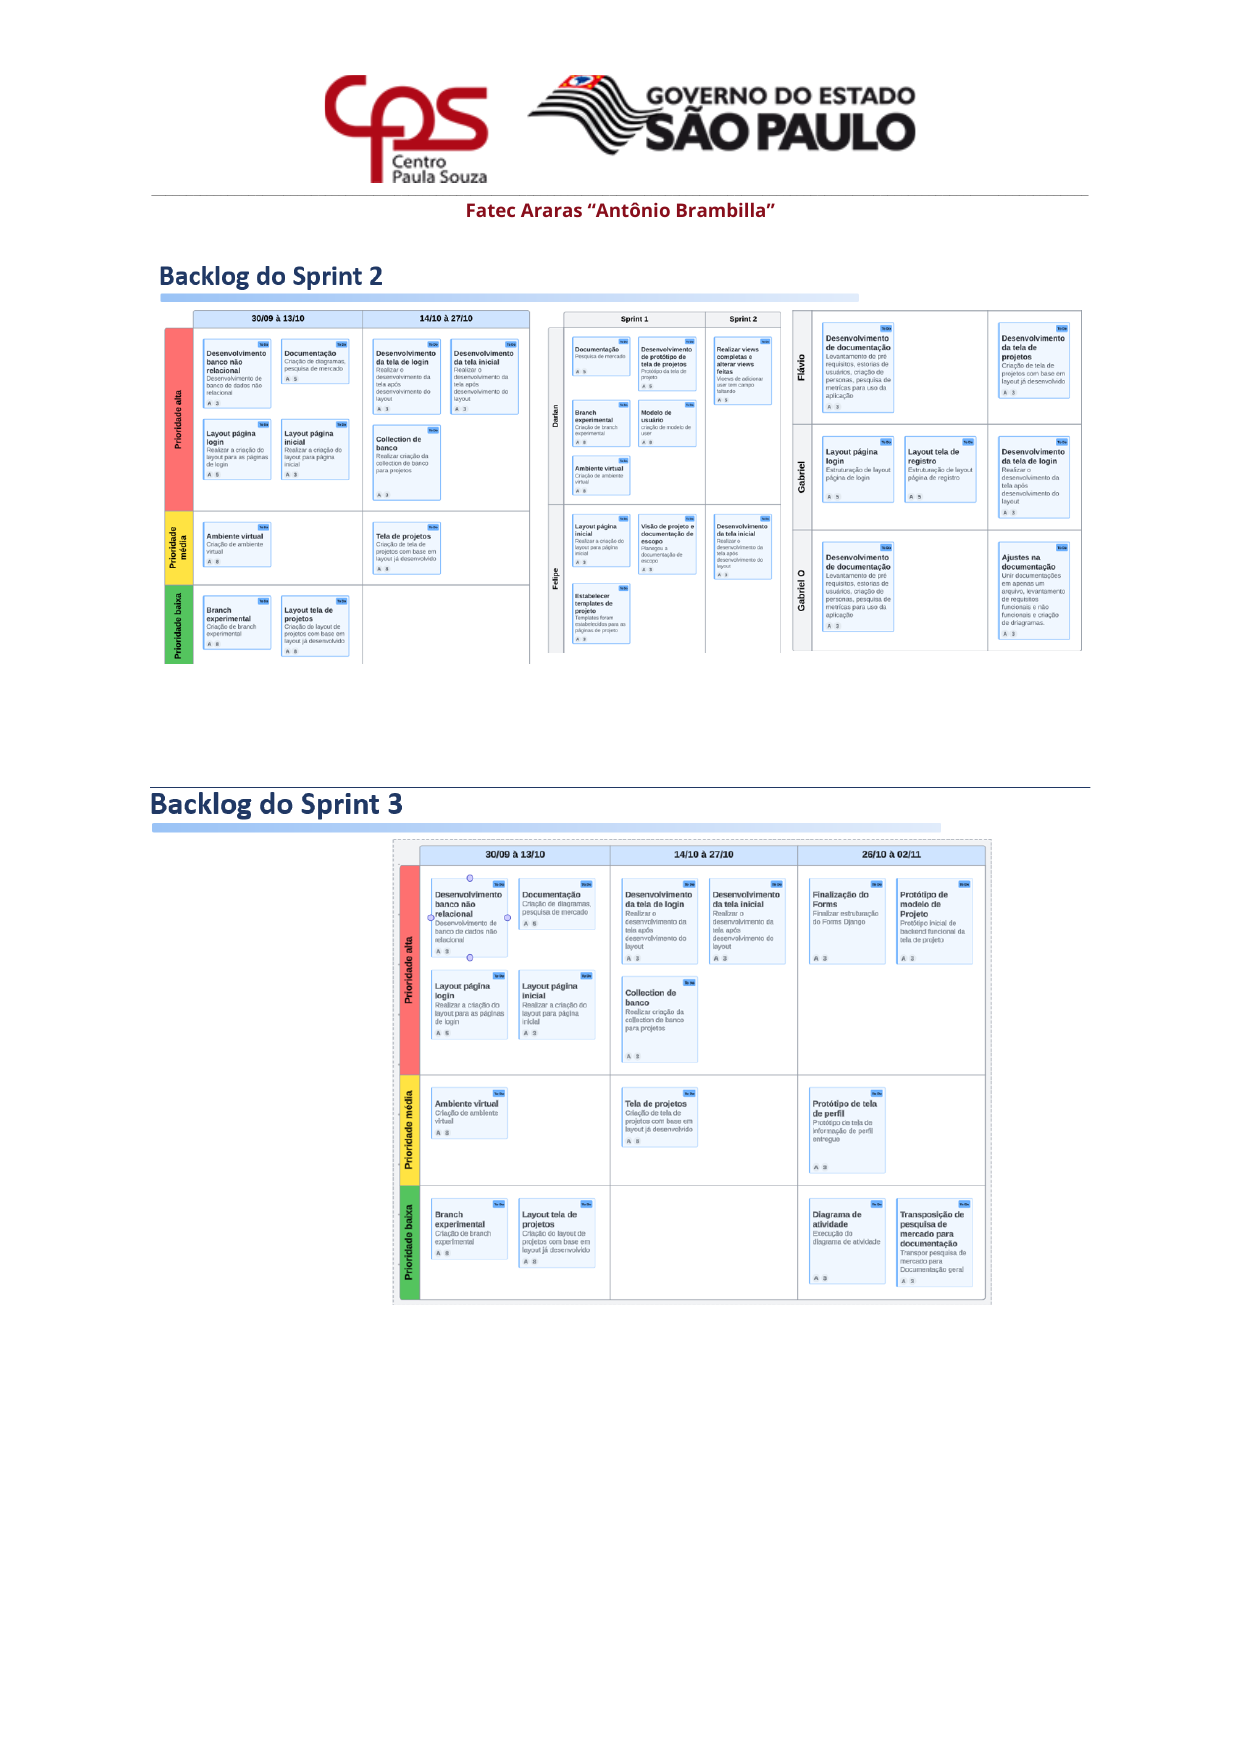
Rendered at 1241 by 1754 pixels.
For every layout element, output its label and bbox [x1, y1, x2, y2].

picture [324, 75, 916, 183]
picture [150, 787, 1091, 1305]
picture [150, 249, 1091, 664]
